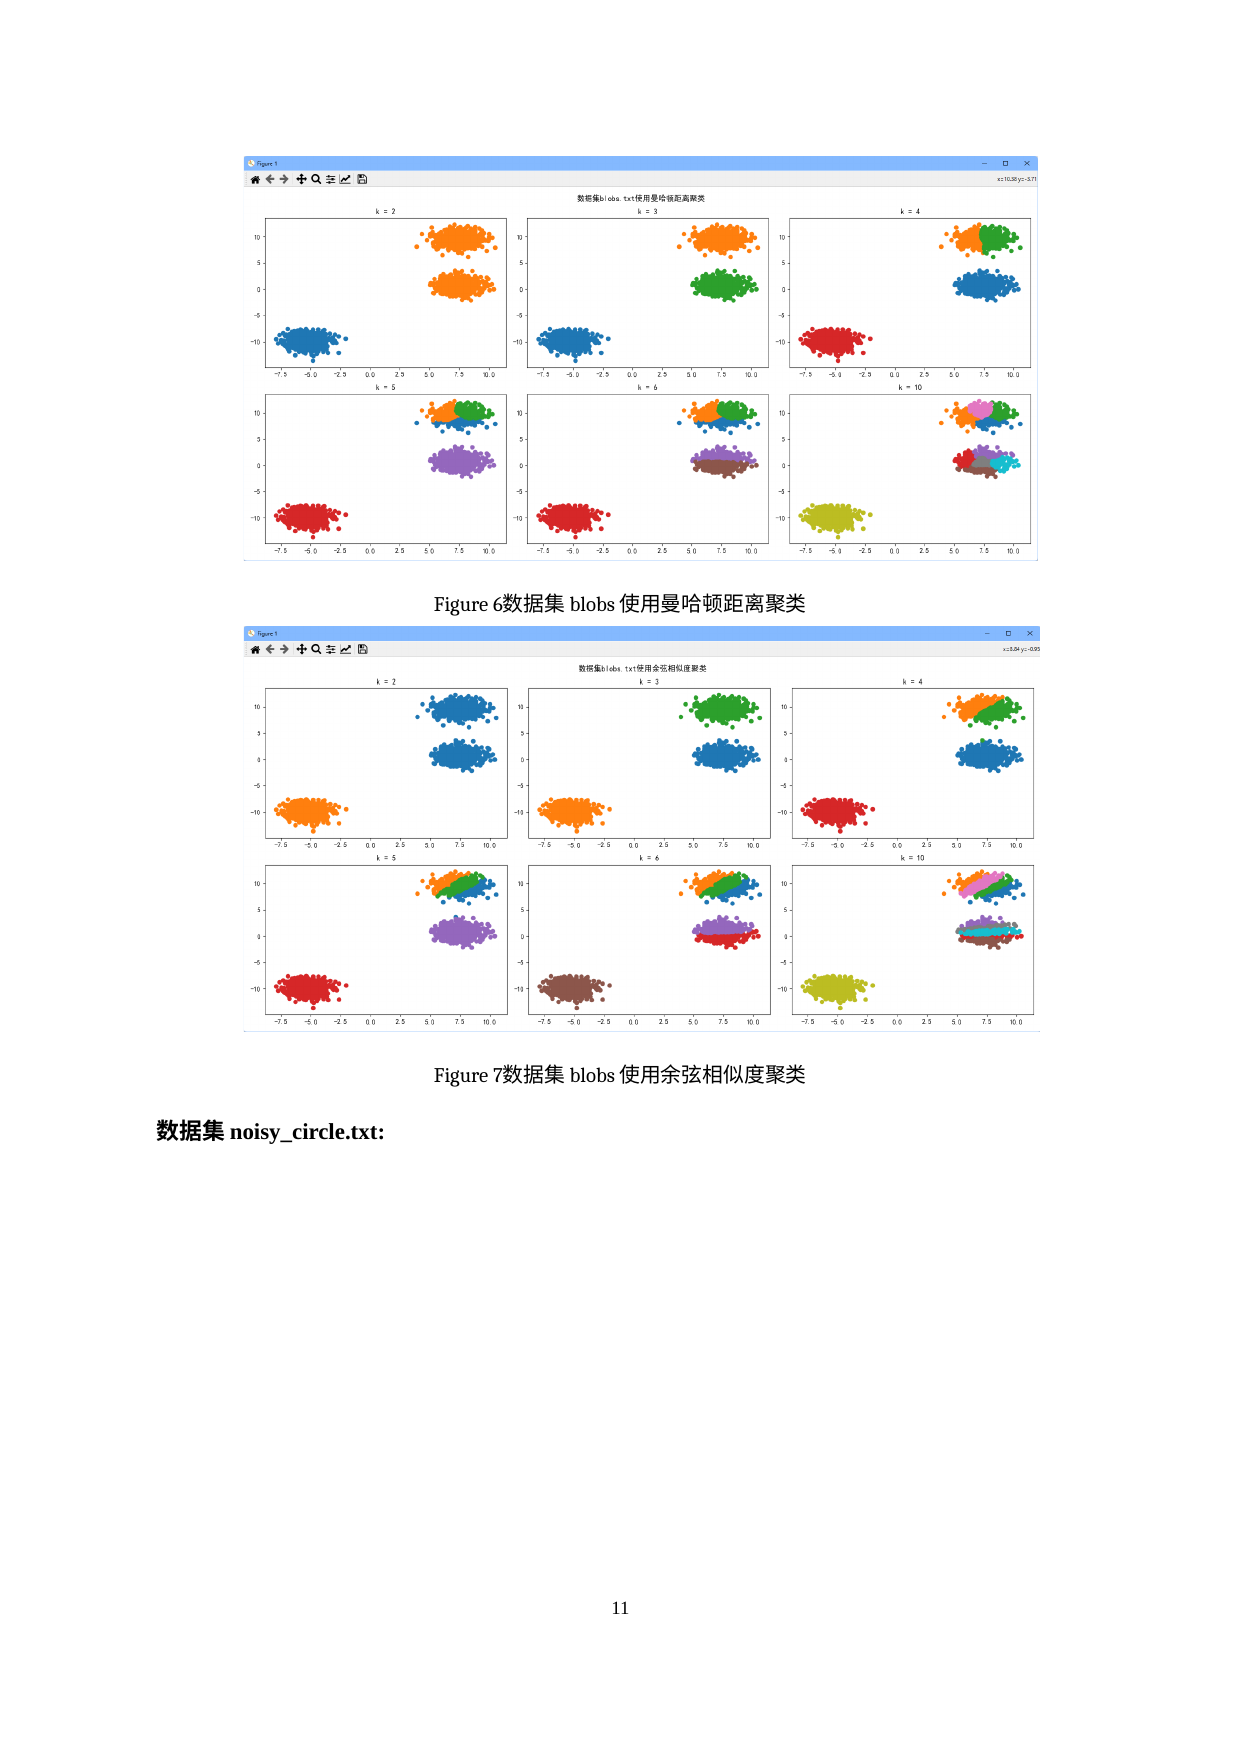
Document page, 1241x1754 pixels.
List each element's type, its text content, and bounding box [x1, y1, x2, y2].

picture [243, 156, 1038, 561]
picture [243, 626, 1040, 1032]
text Figure 7数据集blobs使用余弦相似度聚类 [112, 1057, 1128, 1090]
text Figure 6数据集blobs使用曼哈顿距离聚类 [112, 587, 1128, 619]
text 数据集noisy_circle.txt: [112, 1097, 1128, 1162]
